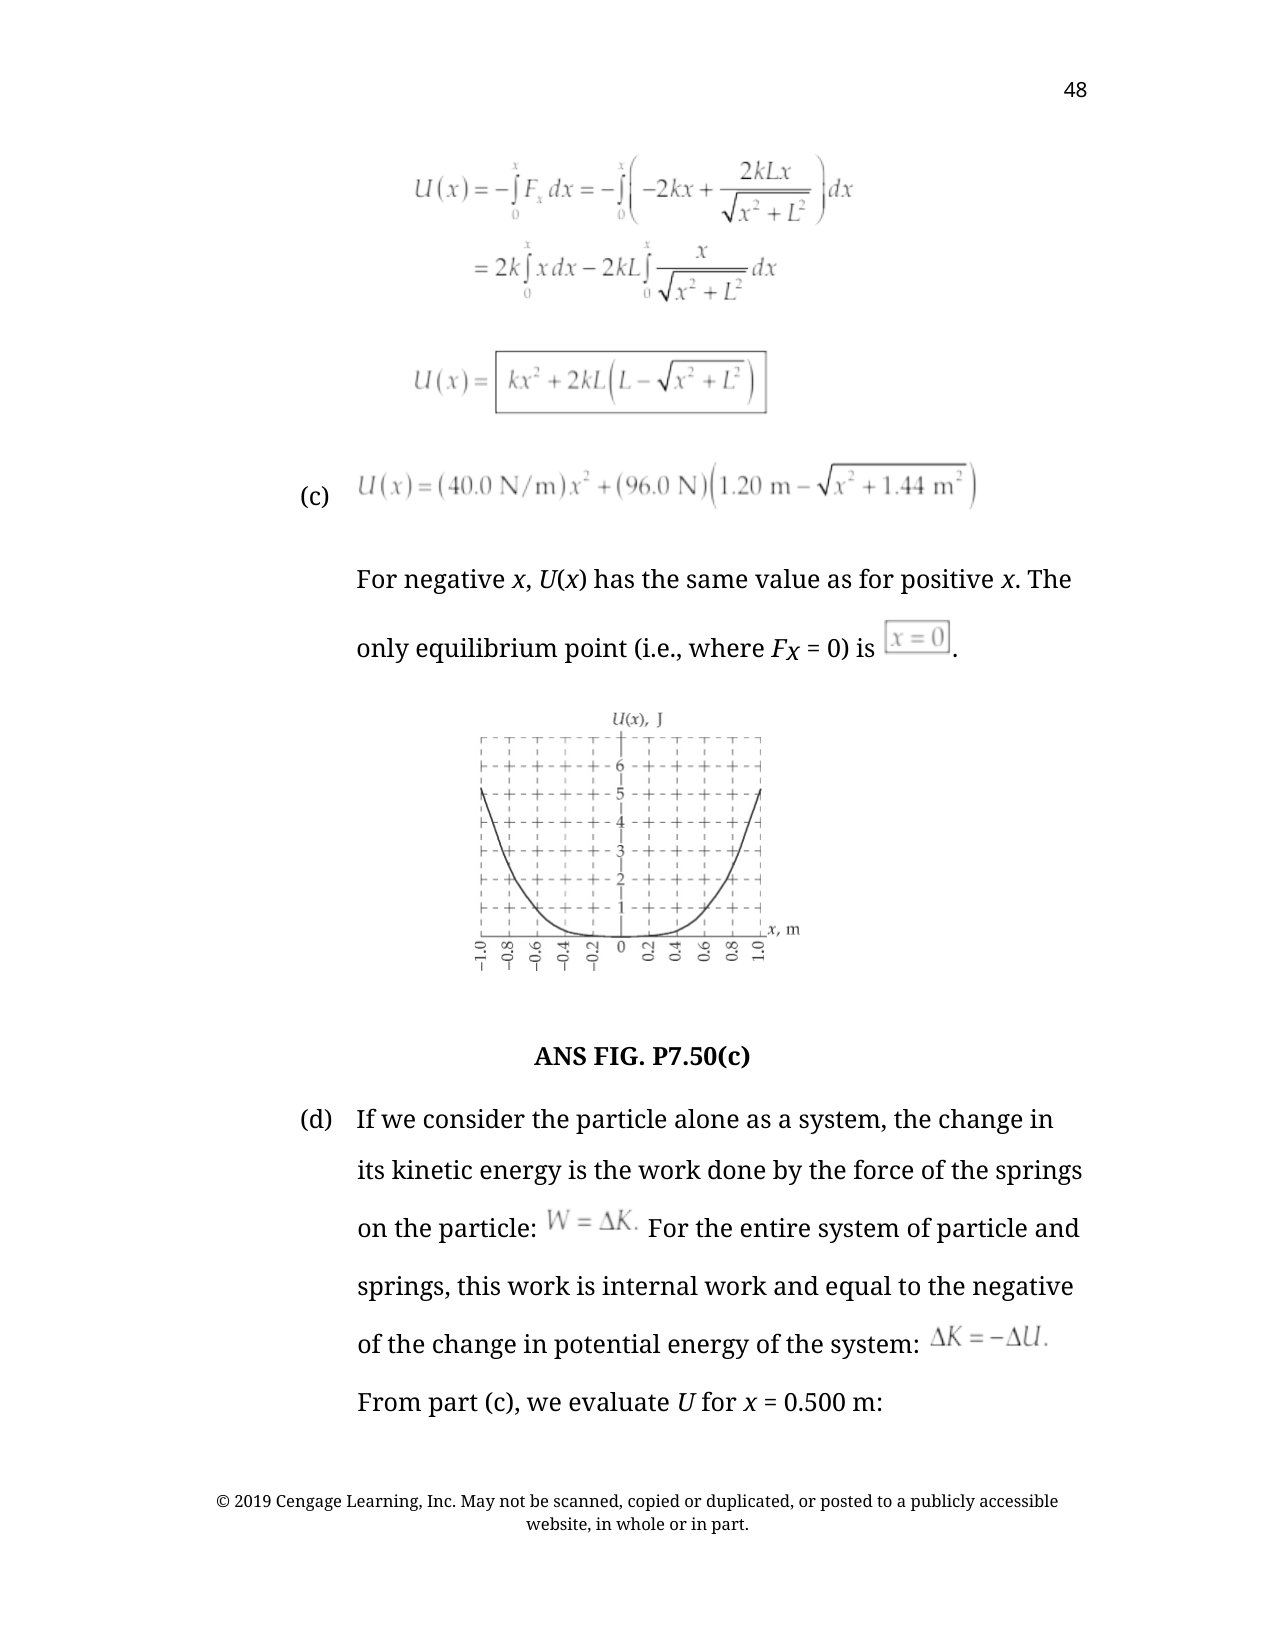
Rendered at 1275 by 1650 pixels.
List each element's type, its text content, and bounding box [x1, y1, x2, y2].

text (d) If we consider the particle alone as a system, the change in its kinetic energy is the work done by the force of the springs on the particle: For the entire system of particle and springs, this work is internal work and equal to the negative of the change in potential energy of the system: From part (c), we evaluate U for x = 0.500 m: [187, 1102, 1087, 1418]
text For negative x, U(x) has the same value as for positive x. The only equilibrium point (i.e., where Fx = 0) is . [187, 562, 1087, 680]
picture [474, 712, 801, 971]
text (c) [187, 459, 1087, 532]
